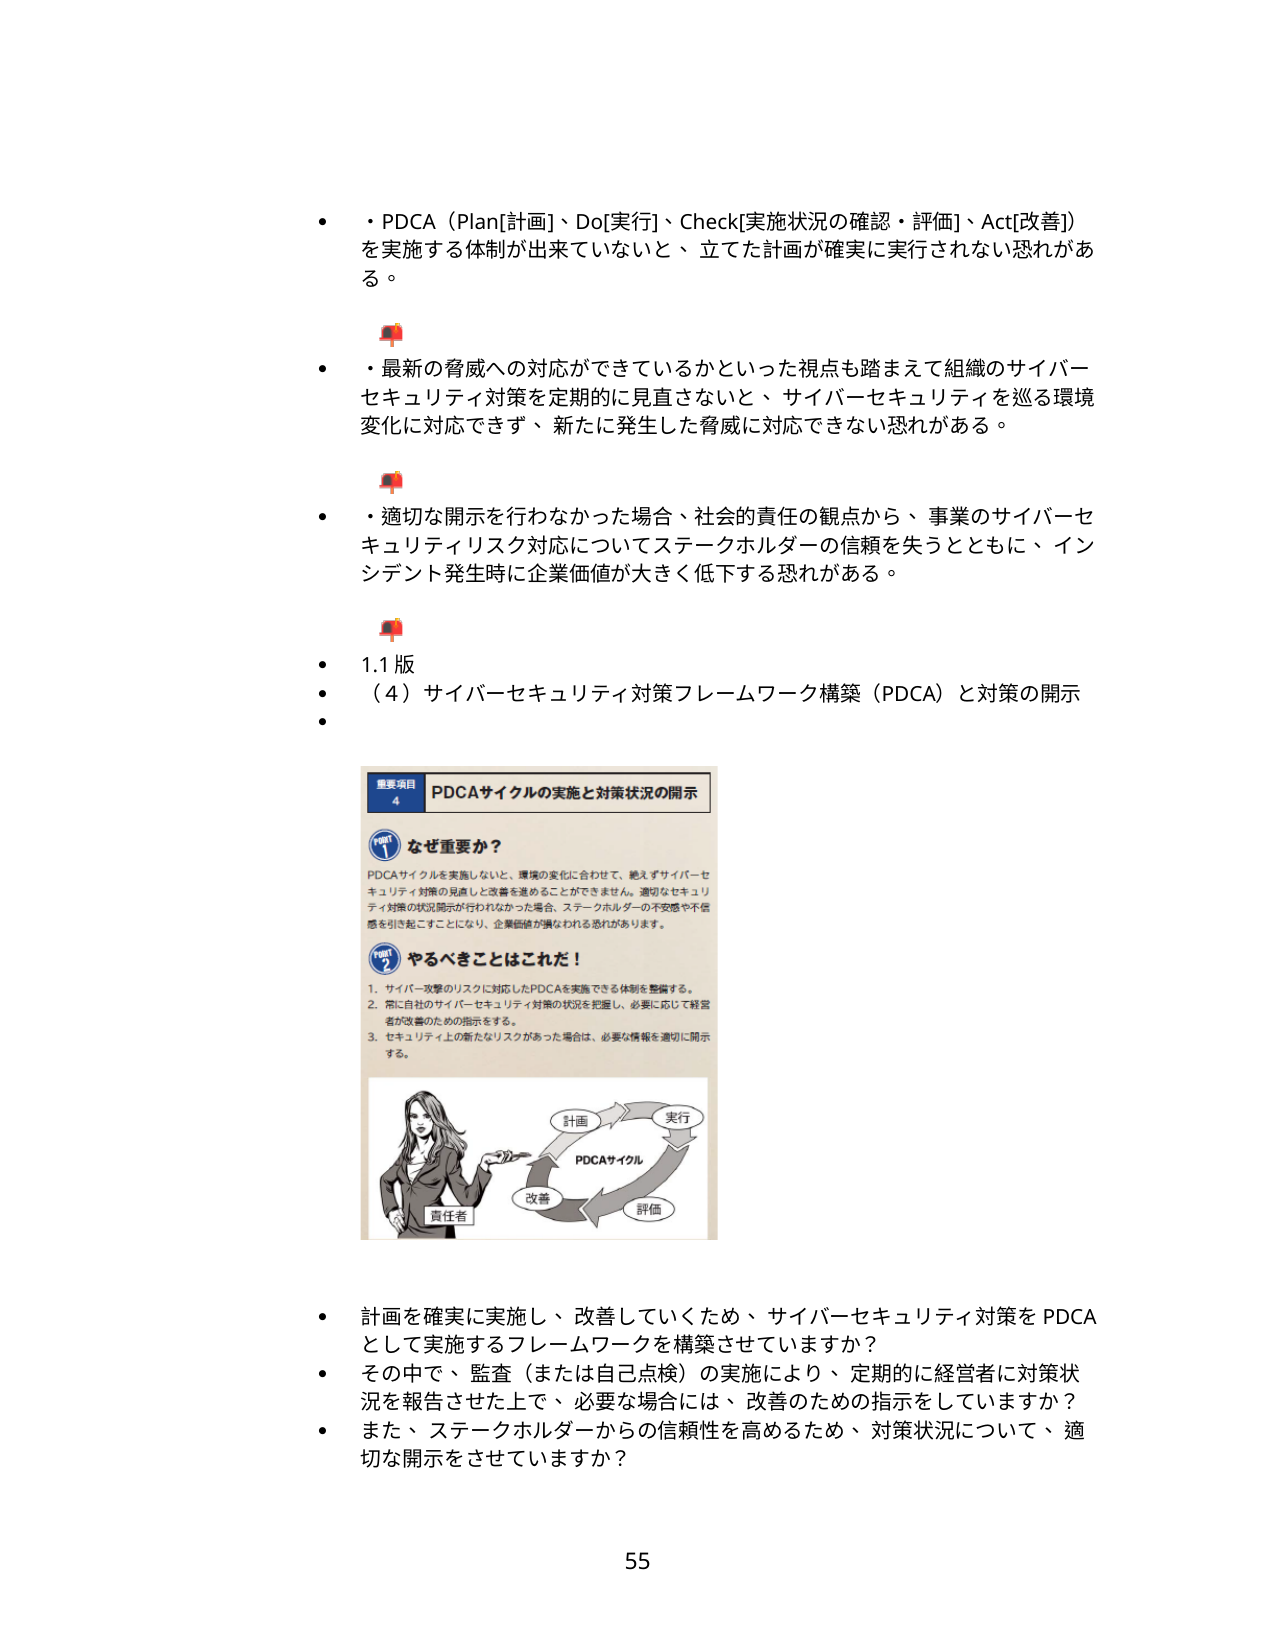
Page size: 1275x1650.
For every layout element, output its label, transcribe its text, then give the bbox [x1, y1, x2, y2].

picture [360, 766, 718, 1240]
list 計画を確実に実施し、 改善していくため、 サイバーセキュリティ対策をPDCAとして実施するフレームワークを構築させていますか？ [319, 1302, 1098, 1359]
list ・最新の脅威への対応ができているかといった視点も踏まえて組織のサイバーセキュリティ対策を定期的に見直さないと、 サイバーセキュリティを巡る環境変化に対応できず、 新たに発生した脅威に対応できない恐れがある。 [319, 354, 1098, 440]
list （４）サイバーセキュリティ対策フレームワーク構築（PDCA）と対策の開示 [319, 679, 1098, 707]
picture [379, 618, 403, 642]
picture [379, 471, 403, 494]
list ・適切な開示を行わなかった場合、社会的責任の観点から、 事業のサイバーセキュリティリスク対応についてステークホルダーの信頼を失うとともに、 インシデント発生時に企業価値が大きく低下する恐れがある。 [319, 502, 1098, 588]
list ・PDCA（Plan[計画]、Do[実行]、Check[実施状況の確認・評価]、Act[改善]）を実施する体制が出来ていないと、 立てた計画が確実に実行されない恐れがある。 [319, 207, 1098, 292]
list また、 ステークホルダーからの信頼性を高めるため、 対策状況について、 適切な開示をさせていますか？ [319, 1416, 1098, 1473]
picture [379, 323, 403, 347]
list その中で、 監査（または自己点検）の実施により、 定期的に経営者に対策状況を報告させた上で、 必要な場合には、 改善のための指示をしていますか？ [319, 1359, 1098, 1416]
list 1.1版 [319, 650, 1098, 679]
